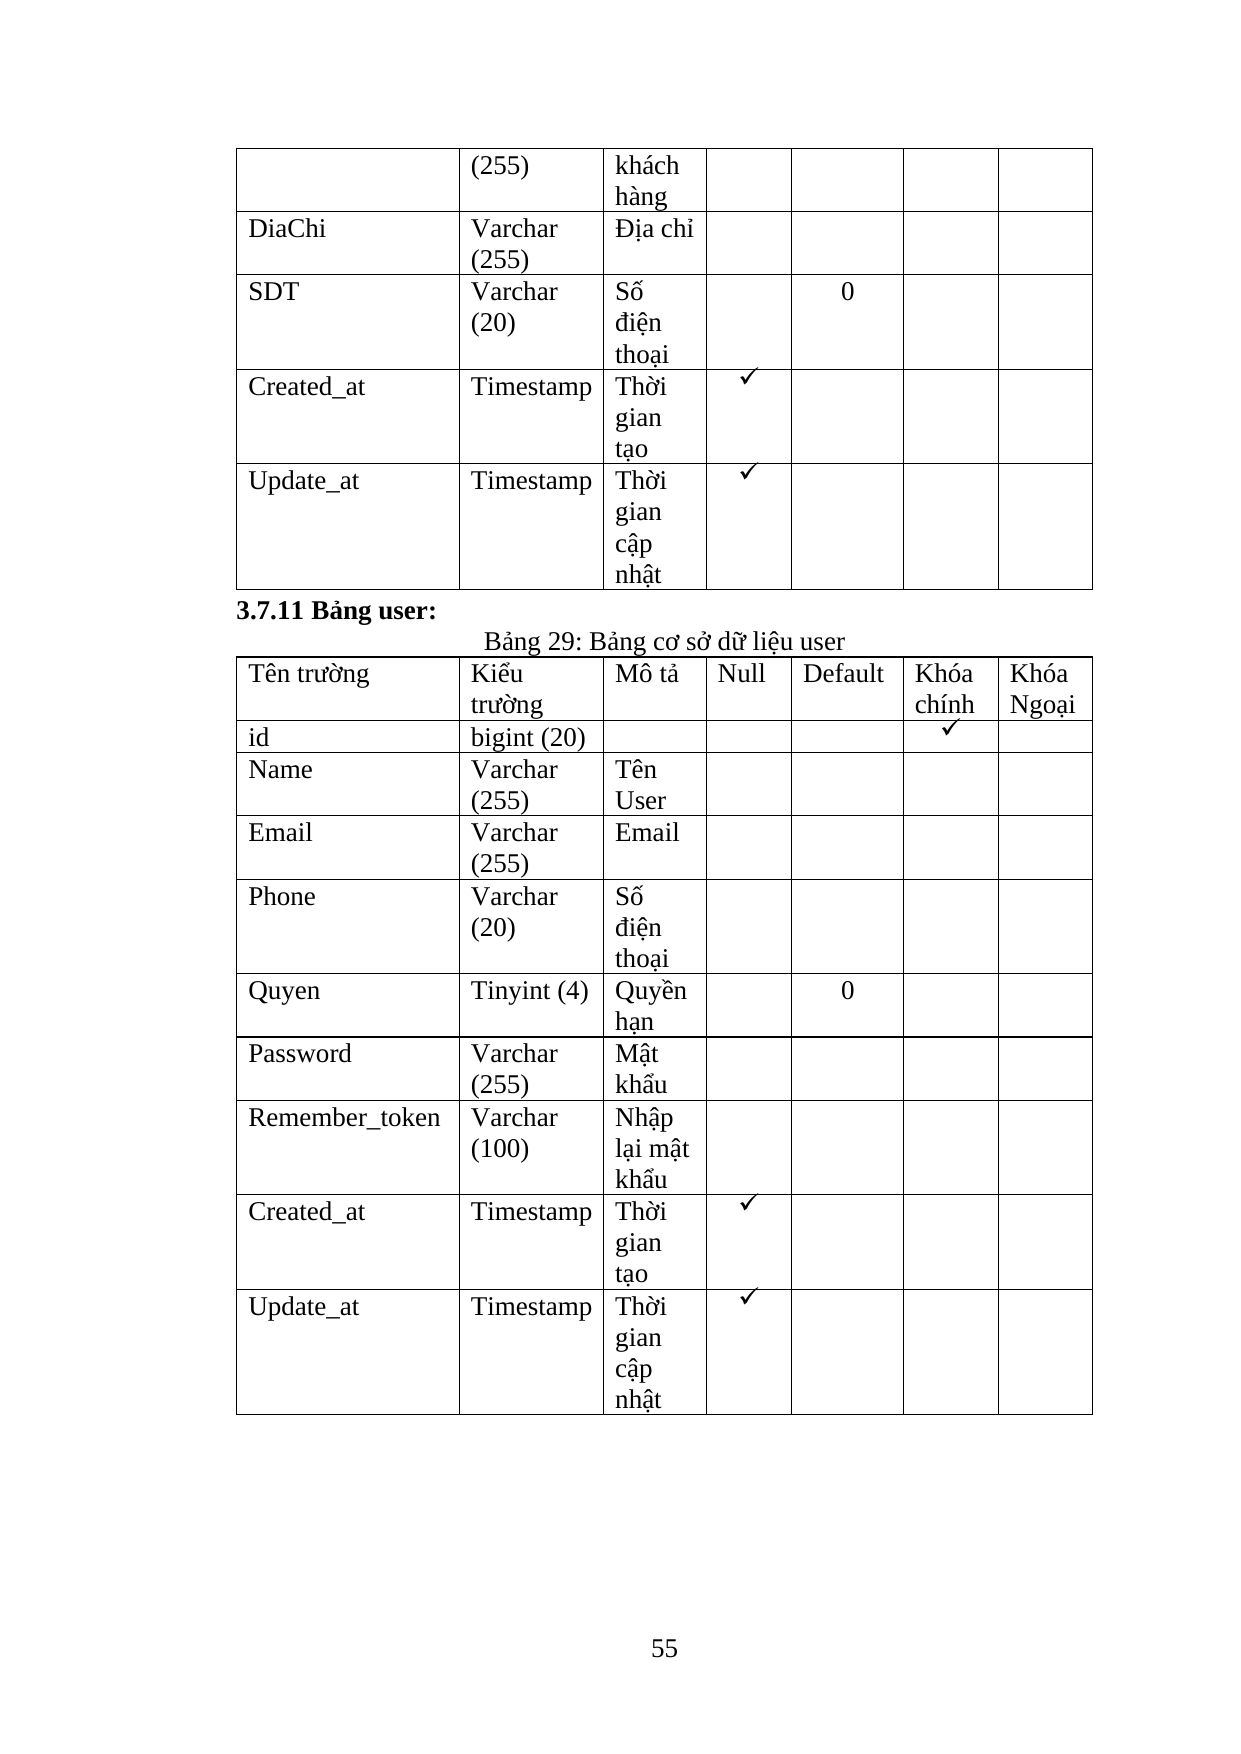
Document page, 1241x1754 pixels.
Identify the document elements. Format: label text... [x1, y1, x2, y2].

table_cell [707, 464, 791, 589]
table_cell Mật khẩu [604, 1038, 706, 1100]
table_cell Tên User [604, 753, 706, 815]
table_cell [707, 721, 791, 752]
table_cell Thời gian cập nhật [604, 1290, 706, 1414]
table_cell [707, 149, 791, 211]
table_header Mô tả [604, 658, 706, 720]
table_cell Số điện thoại [604, 880, 706, 973]
table_cell [792, 370, 903, 463]
table_cell [904, 1101, 998, 1194]
table_cell Timestamp [460, 464, 603, 589]
table_header Null [707, 658, 791, 720]
table_cell 0 [792, 974, 903, 1036]
table_cell [904, 1195, 998, 1289]
table_cell [904, 721, 998, 752]
table_cell [904, 816, 998, 879]
table_header Default [792, 658, 903, 720]
table_cell DiaChi [237, 212, 459, 274]
table_cell SDT [237, 275, 459, 369]
table_cell [904, 1290, 998, 1414]
table_cell Varchar (100) [460, 1101, 603, 1194]
table_cell Password [237, 1038, 459, 1100]
table_cell [999, 753, 1092, 815]
table_cell [792, 880, 903, 973]
table_cell Timestamp [460, 370, 603, 463]
table_cell Nhập lại mật khẩu [604, 1101, 706, 1194]
table_cell [792, 1290, 903, 1414]
table_cell [707, 753, 791, 815]
table_cell [999, 1038, 1092, 1100]
table_cell [999, 1290, 1092, 1414]
table_cell [707, 212, 791, 274]
text Bảng 29: Bảng cơ sở dữ liệu user [236, 625, 1092, 656]
table_cell [707, 816, 791, 879]
table_cell Phone [237, 880, 459, 973]
table_cell [999, 1195, 1092, 1289]
table_cell Update_at [237, 464, 459, 589]
table_cell Name [237, 753, 459, 815]
table_cell [999, 149, 1092, 211]
table_header Khóa chính [904, 658, 998, 720]
table_cell [904, 974, 998, 1036]
table_cell [904, 464, 998, 589]
subtitle Bảng user: [236, 594, 1092, 625]
table_cell Created_at [237, 370, 459, 463]
table_cell [792, 464, 903, 589]
table_cell [707, 1101, 791, 1194]
table_cell id [237, 721, 459, 752]
table_cell [707, 370, 791, 463]
table_cell [999, 974, 1092, 1036]
table_cell Varchar (255) [460, 753, 603, 815]
table_cell [792, 212, 903, 274]
table_cell [904, 275, 998, 369]
table_cell Varchar (255) [460, 149, 603, 211]
table_cell [707, 1038, 791, 1100]
table_cell [707, 880, 791, 973]
table_cell Varchar (20) [460, 275, 603, 369]
table_cell Thời gian cập nhật [604, 464, 706, 589]
table_cell [792, 721, 903, 752]
table_cell [792, 149, 903, 211]
table_cell [604, 721, 706, 752]
table_header Tên trường [237, 658, 459, 720]
table_cell 0 [792, 275, 903, 369]
table_cell [792, 1195, 903, 1289]
table_cell [904, 753, 998, 815]
table_cell Quyền hạn [604, 974, 706, 1036]
table_cell Varchar (255) [460, 212, 603, 274]
table_header Kiểu trường [460, 658, 603, 720]
table_cell Thời gian tạo [604, 1195, 706, 1289]
table_cell [999, 212, 1092, 274]
table_cell [904, 1038, 998, 1100]
table_cell [904, 880, 998, 973]
table_cell [792, 753, 903, 815]
table_cell Email [604, 816, 706, 879]
table_cell Varchar (255) [460, 1038, 603, 1100]
table_cell Quyen [237, 974, 459, 1036]
table_cell Tên khách hàng [604, 149, 706, 211]
table_cell [707, 974, 791, 1036]
table_cell Update_at [237, 1290, 459, 1414]
table_cell [999, 275, 1092, 369]
table_cell Địa chỉ [604, 212, 706, 274]
table_cell [999, 721, 1092, 752]
table_cell Email [237, 816, 459, 879]
table_cell [792, 1038, 903, 1100]
table_cell [707, 1195, 791, 1289]
table_cell Tinyint (4) [460, 974, 603, 1036]
table_cell Varchar (255) [460, 816, 603, 879]
table_cell [707, 1290, 791, 1414]
table_cell [999, 464, 1092, 589]
table_cell bigint (20) [460, 721, 603, 752]
table_cell [904, 149, 998, 211]
table_cell Thời gian tạo [604, 370, 706, 463]
table_cell Created_at [237, 1195, 459, 1289]
table_header Khóa Ngoại [999, 658, 1092, 720]
table_cell Remember_token [237, 1101, 459, 1194]
table_cell [999, 1101, 1092, 1194]
table_cell Timestamp [460, 1195, 603, 1289]
table_cell Timestamp [460, 1290, 603, 1414]
table_cell TenKH [237, 149, 459, 211]
table_cell [999, 370, 1092, 463]
table_cell [707, 275, 791, 369]
table_cell [999, 880, 1092, 973]
table_cell Varchar (20) [460, 880, 603, 973]
table_cell [904, 212, 998, 274]
table_cell [792, 816, 903, 879]
table_cell [792, 1101, 903, 1194]
table_cell [904, 370, 998, 463]
table_cell [999, 816, 1092, 879]
table_cell Số điện thoại [604, 275, 706, 369]
